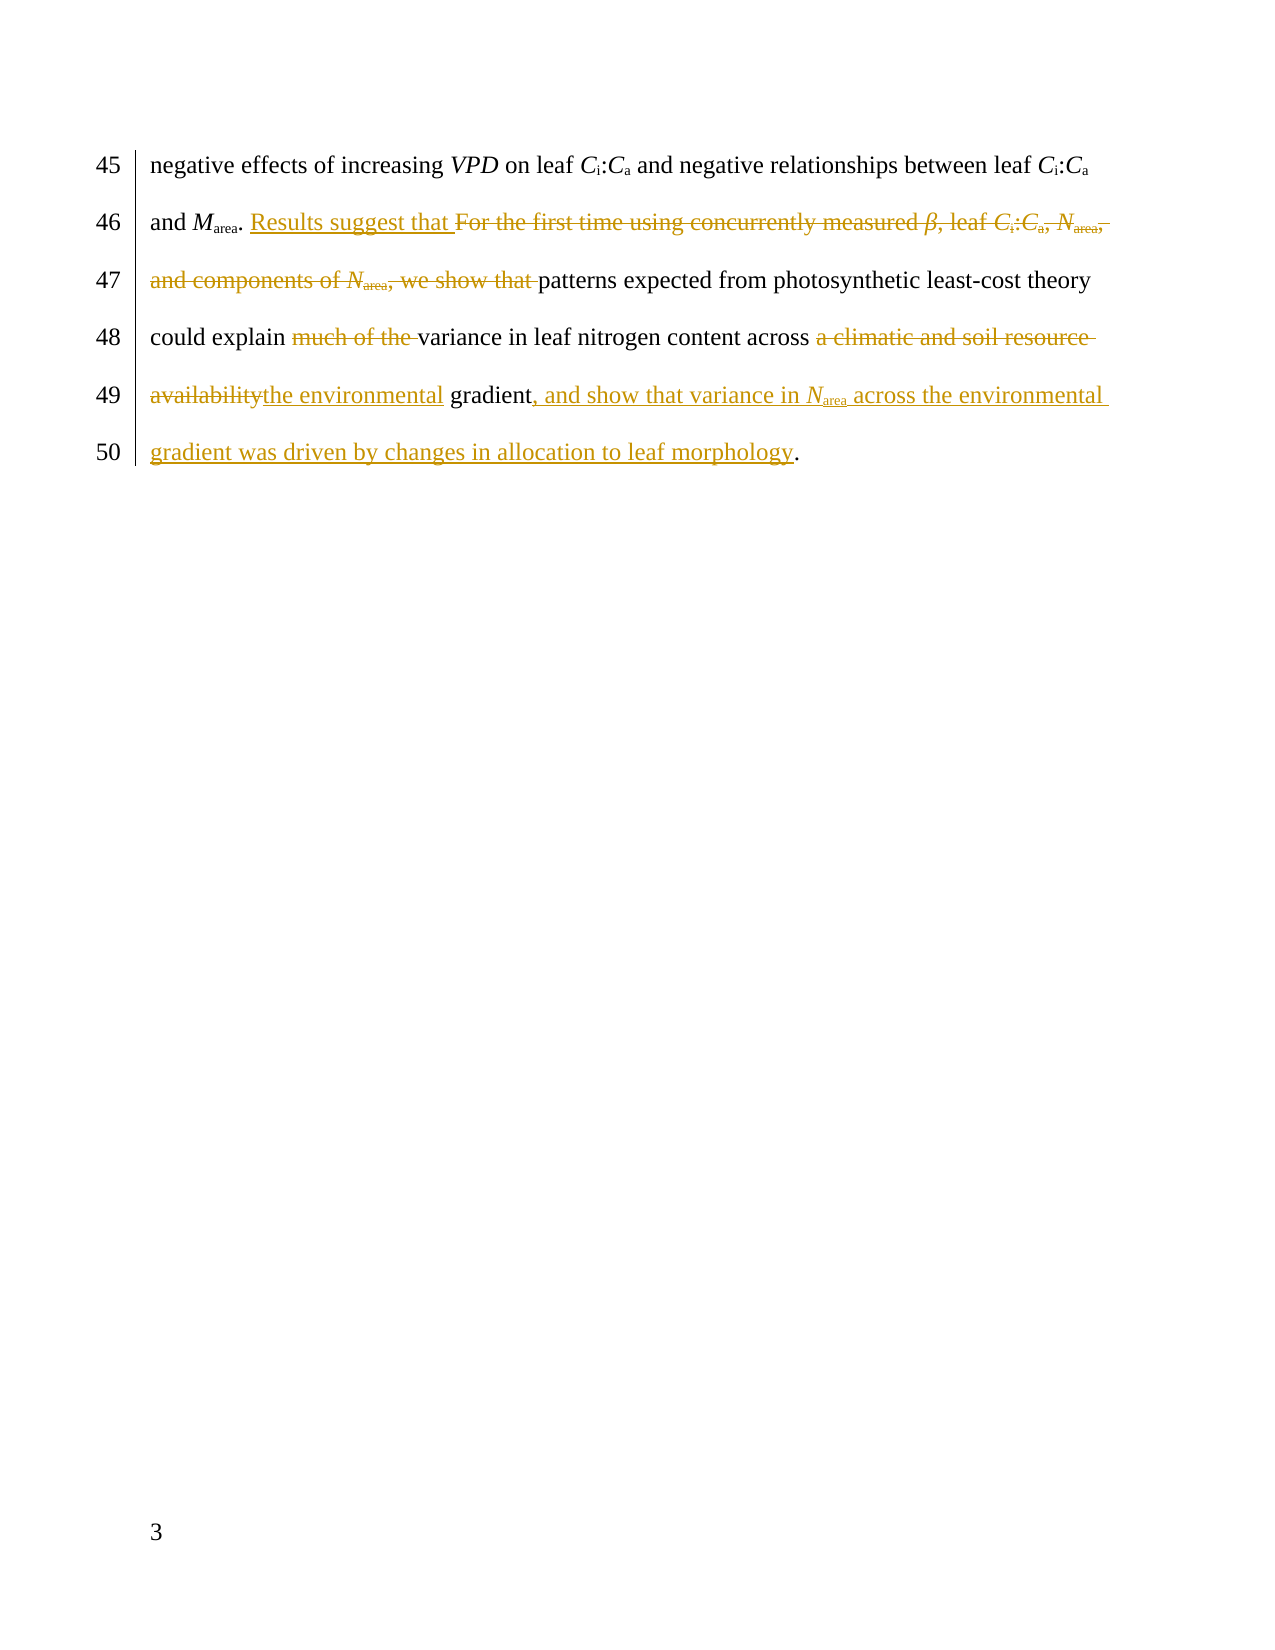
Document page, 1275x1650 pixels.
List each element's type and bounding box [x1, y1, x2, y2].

text [150, 150, 1125, 466]
